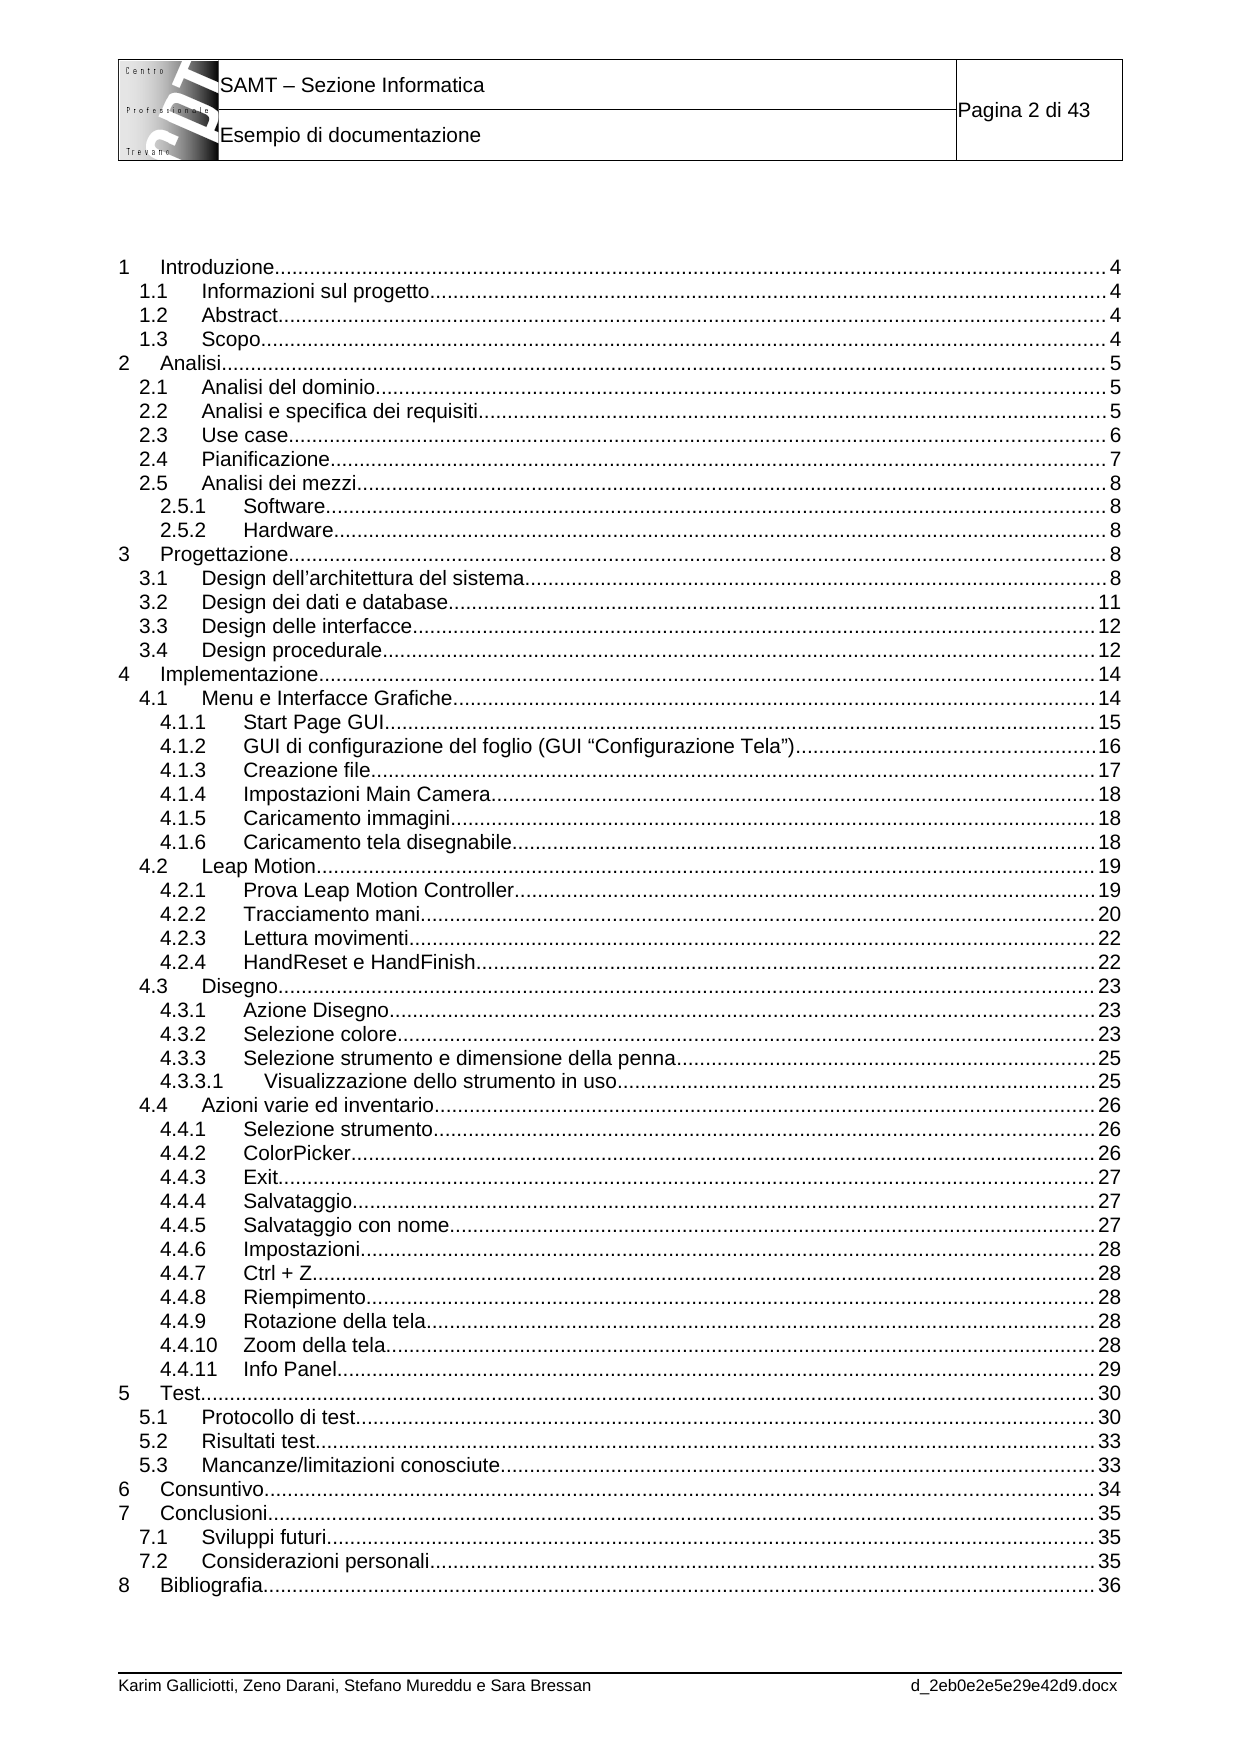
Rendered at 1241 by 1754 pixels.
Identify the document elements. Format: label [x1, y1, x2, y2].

picture [118, 60, 219, 160]
